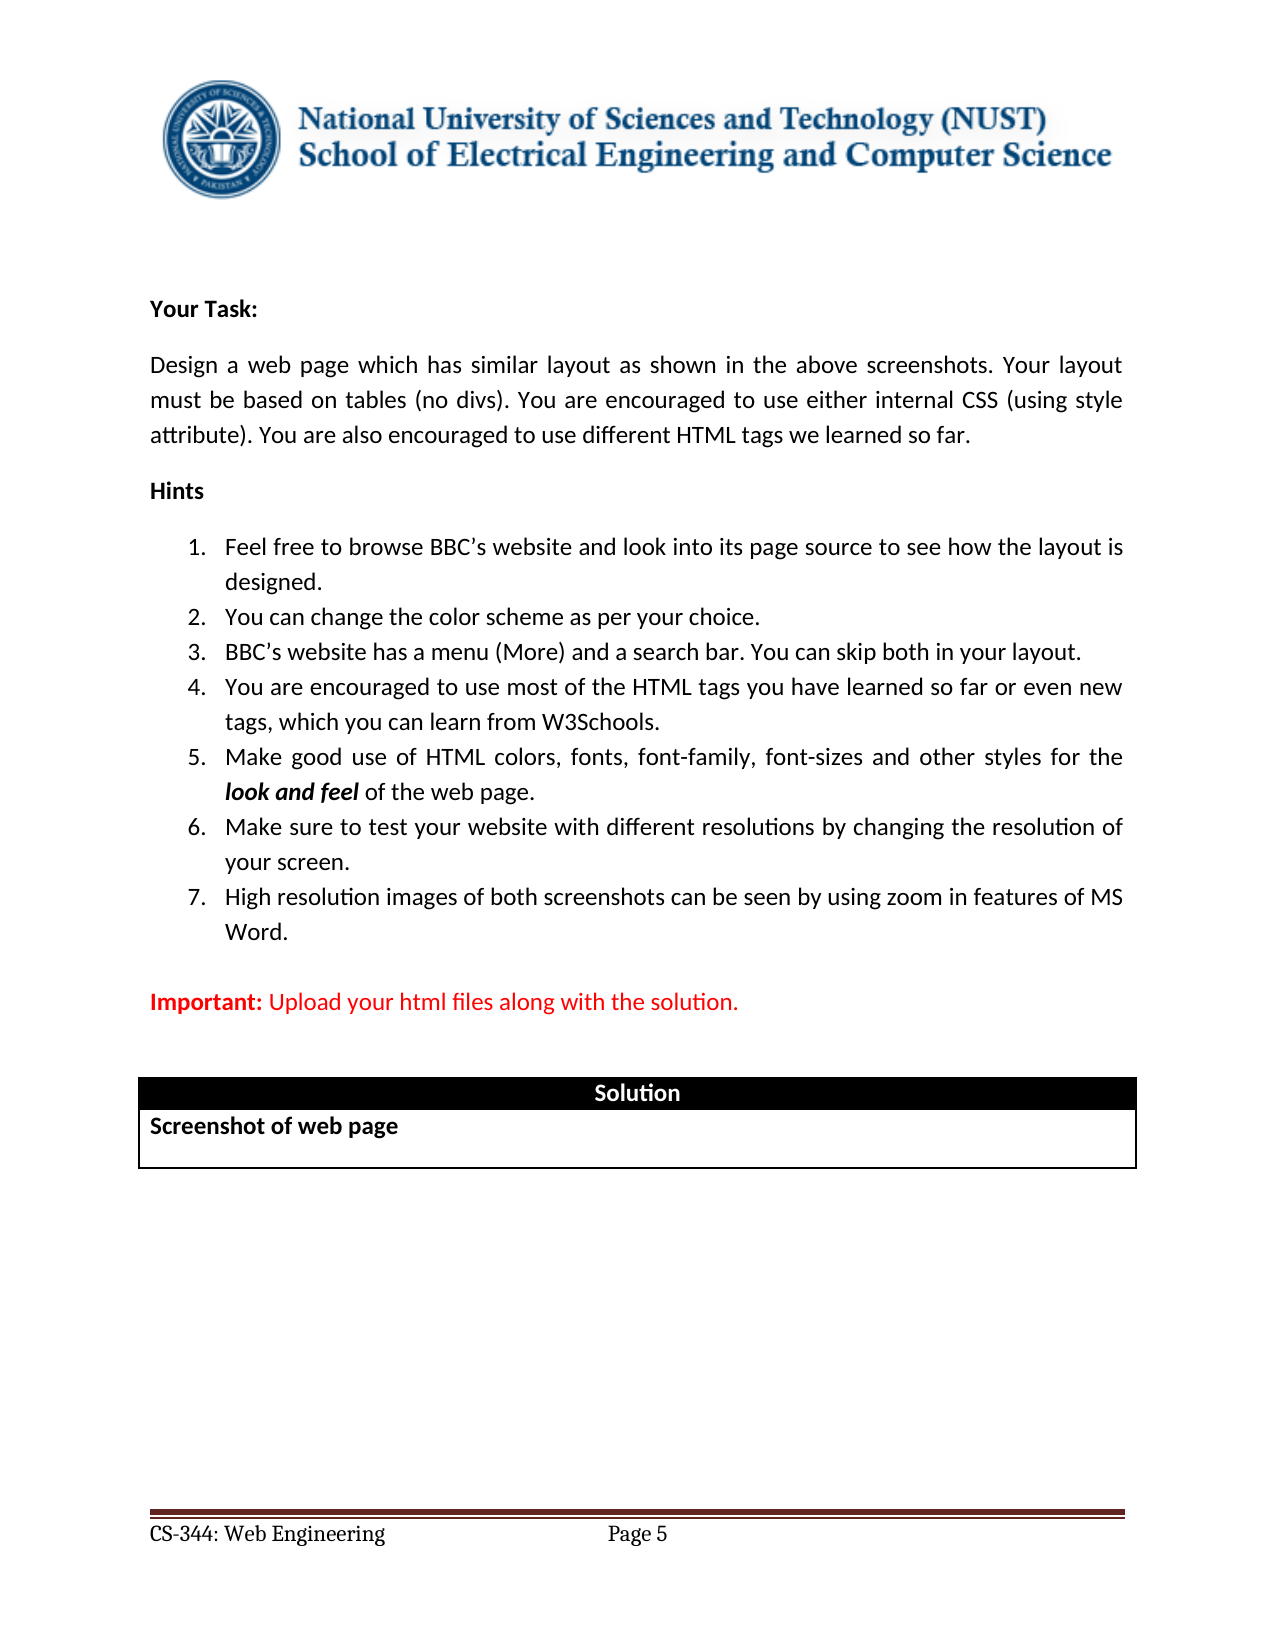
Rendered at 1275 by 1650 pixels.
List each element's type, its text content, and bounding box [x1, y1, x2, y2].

text Hints [150, 475, 1125, 505]
list High resolution images of both screenshots can be seen by using zoom in features of MS Word. [187, 881, 1125, 946]
list Feel free to browse BBC’s website and look into its page source to see how the layout is designed. [187, 531, 1125, 596]
text Design a web page which has similar layout as shown in the above screenshots. Your layout must be based on tables (no divs). You are encouraged to use either internal CSS (using style attribute). You are also encouraged to use different HTML tags we learned so far. [150, 349, 1125, 449]
text Your Task: [150, 293, 1125, 324]
picture [150, 75, 1125, 210]
list Important: Upload your html files along with the solution. [150, 986, 1125, 1016]
list You are encouraged to use most of the HTML tags you have learned so far or even new tags, which you can learn from W3Schools. [187, 671, 1125, 736]
table_header Solution [139, 1078, 1136, 1108]
list BBC’s website has a menu (More) and a search bar. You can skip both in your layout. [187, 636, 1125, 666]
list You can change the color scheme as per your choice. [187, 601, 1125, 631]
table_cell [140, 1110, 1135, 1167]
list Make sure to test your website with different resolutions by changing the resolution of your screen. [187, 811, 1125, 876]
list Make good use of HTML colors, fonts, font-family, font-sizes and other styles for the look and feel of the web page. [187, 741, 1125, 806]
